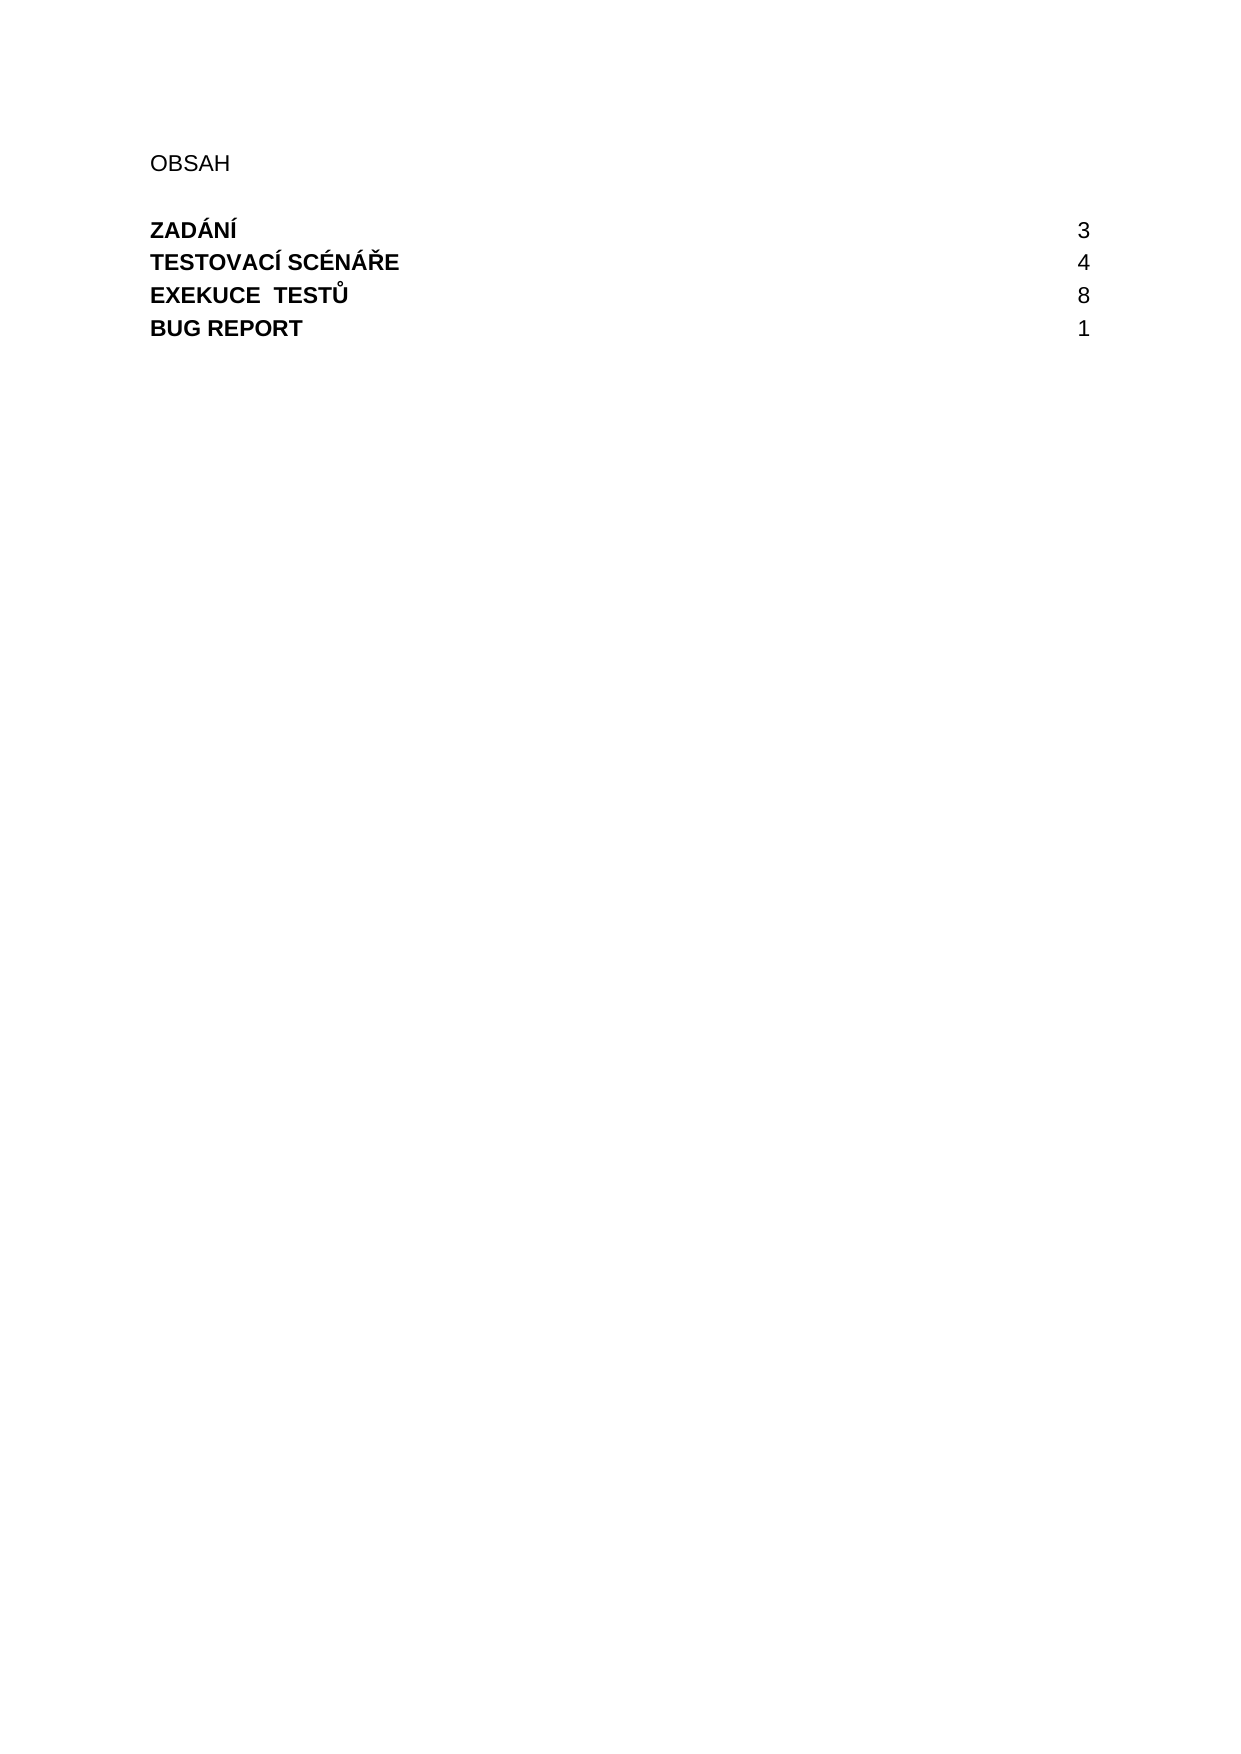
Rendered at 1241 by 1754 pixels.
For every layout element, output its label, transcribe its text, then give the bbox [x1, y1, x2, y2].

text OBSAH [150, 150, 1090, 176]
